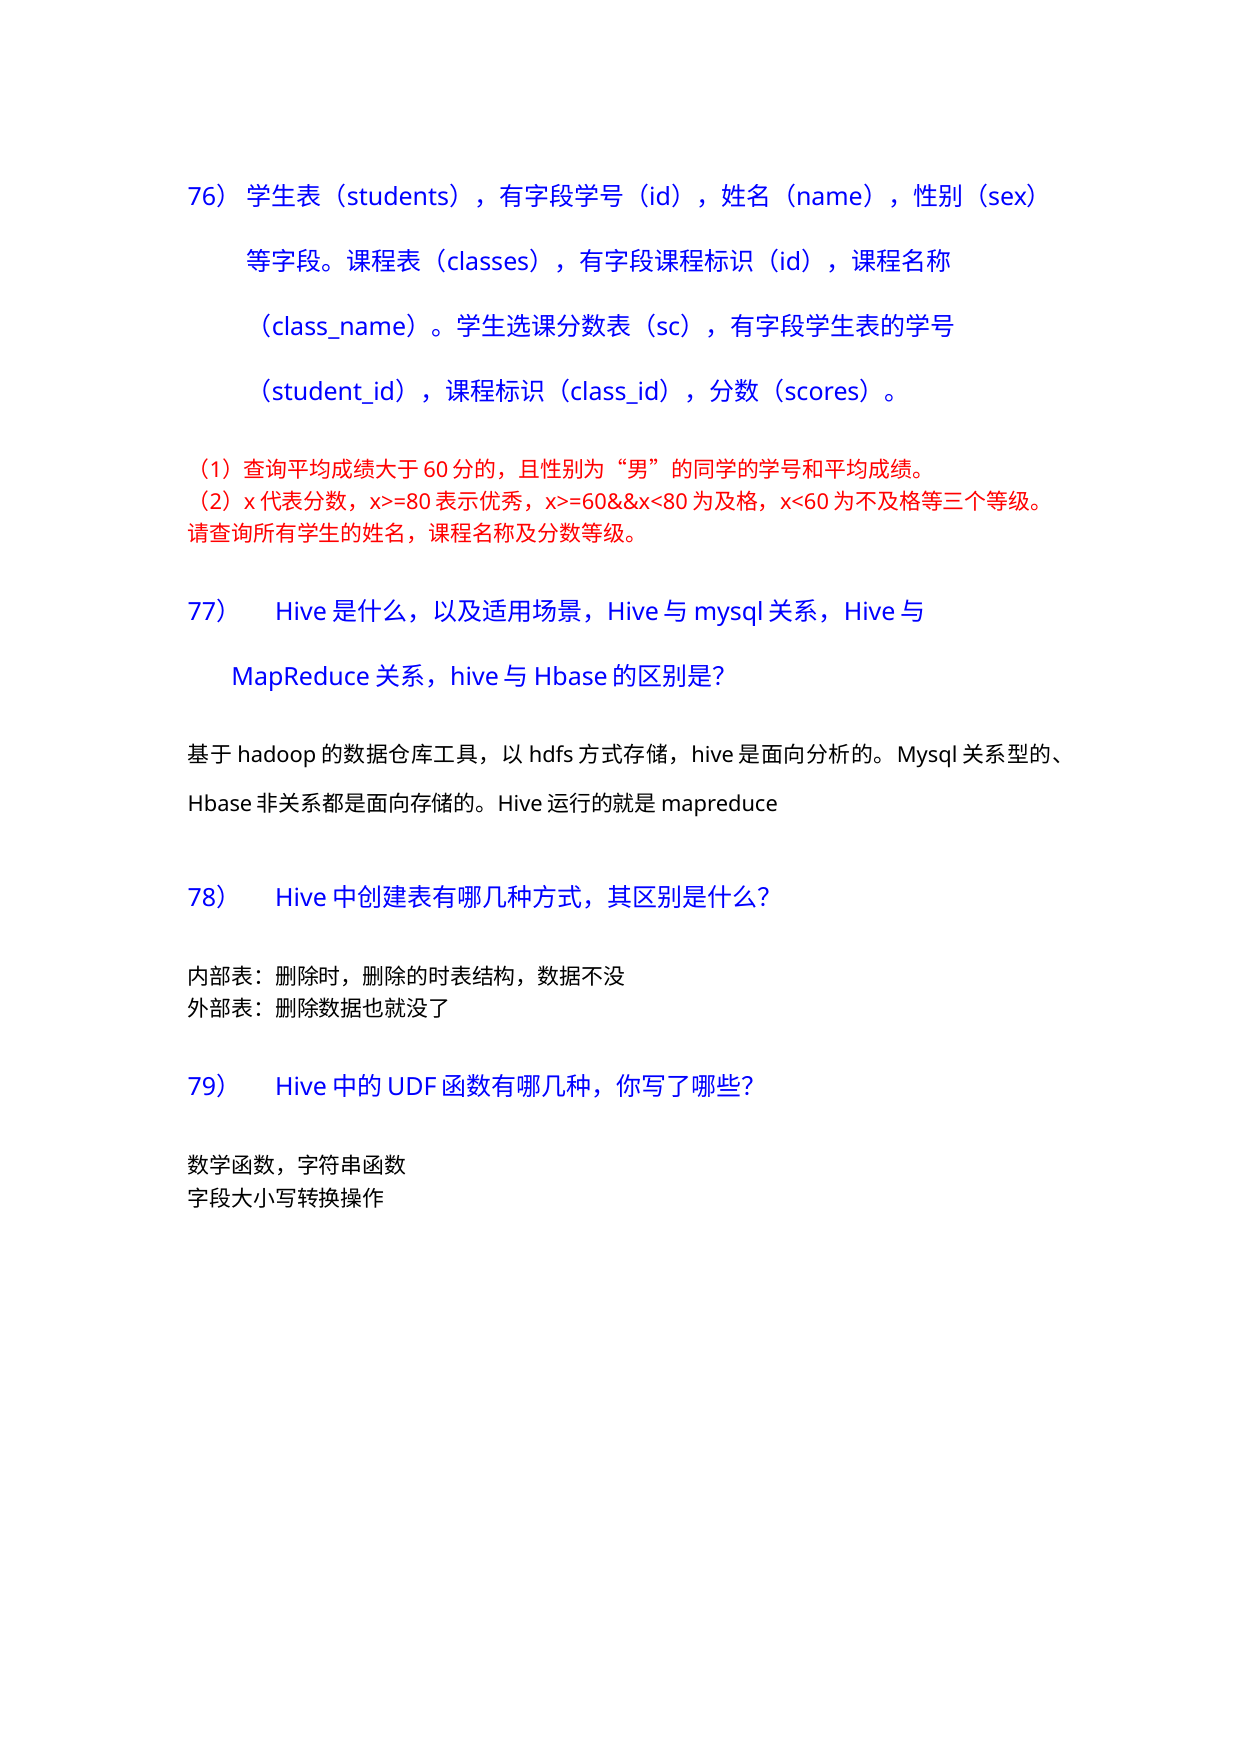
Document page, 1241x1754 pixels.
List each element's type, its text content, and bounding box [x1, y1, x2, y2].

text Hive是什么，以及适用场景，Hive与mysql关系，Hive与MapReduce关系，hive与Hbase的区别是？ [187, 577, 1053, 707]
text 字段大小写转换操作 [187, 1180, 1053, 1213]
text （2）x代表分数，x>=80表示优秀，x>=60&&x<80为及格，x<60为不及格等三个等级。请查询所有学生的姓名，课程名称及分数等级。 [187, 484, 1053, 547]
text Hive中的UDF函数有哪几种，你写了哪些？ [187, 1052, 1053, 1117]
text 内部表：删除时，删除的时表结构，数据不没 [187, 958, 1053, 991]
text 学生表（students），有字段学号（id），姓名（name），性别（sex）等字段。课程表（classes），有字段课程标识（id），课程名称（class_name）。学生选课分数表（sc），有字段学生表的学号（student_id），课程标识（class_id），分数（scores）。 [187, 162, 1053, 422]
text 外部表：删除数据也就没了 [187, 991, 1053, 1023]
text （1）查询平均成绩大于60分的，且性别为“男”的同学的学号和平均成绩。 [187, 452, 1053, 484]
text Hive中创建表有哪几种方式，其区别是什么？ [187, 863, 1053, 928]
text 基于hadoop的数据仓库工具，以hdfs方式存储，hive是面向分析的。Mysql关系型的、Hbase非关系都是面向存储的。Hive运行的就是mapreduce [187, 737, 1053, 818]
text 数学函数，字符串函数 [187, 1148, 1053, 1180]
